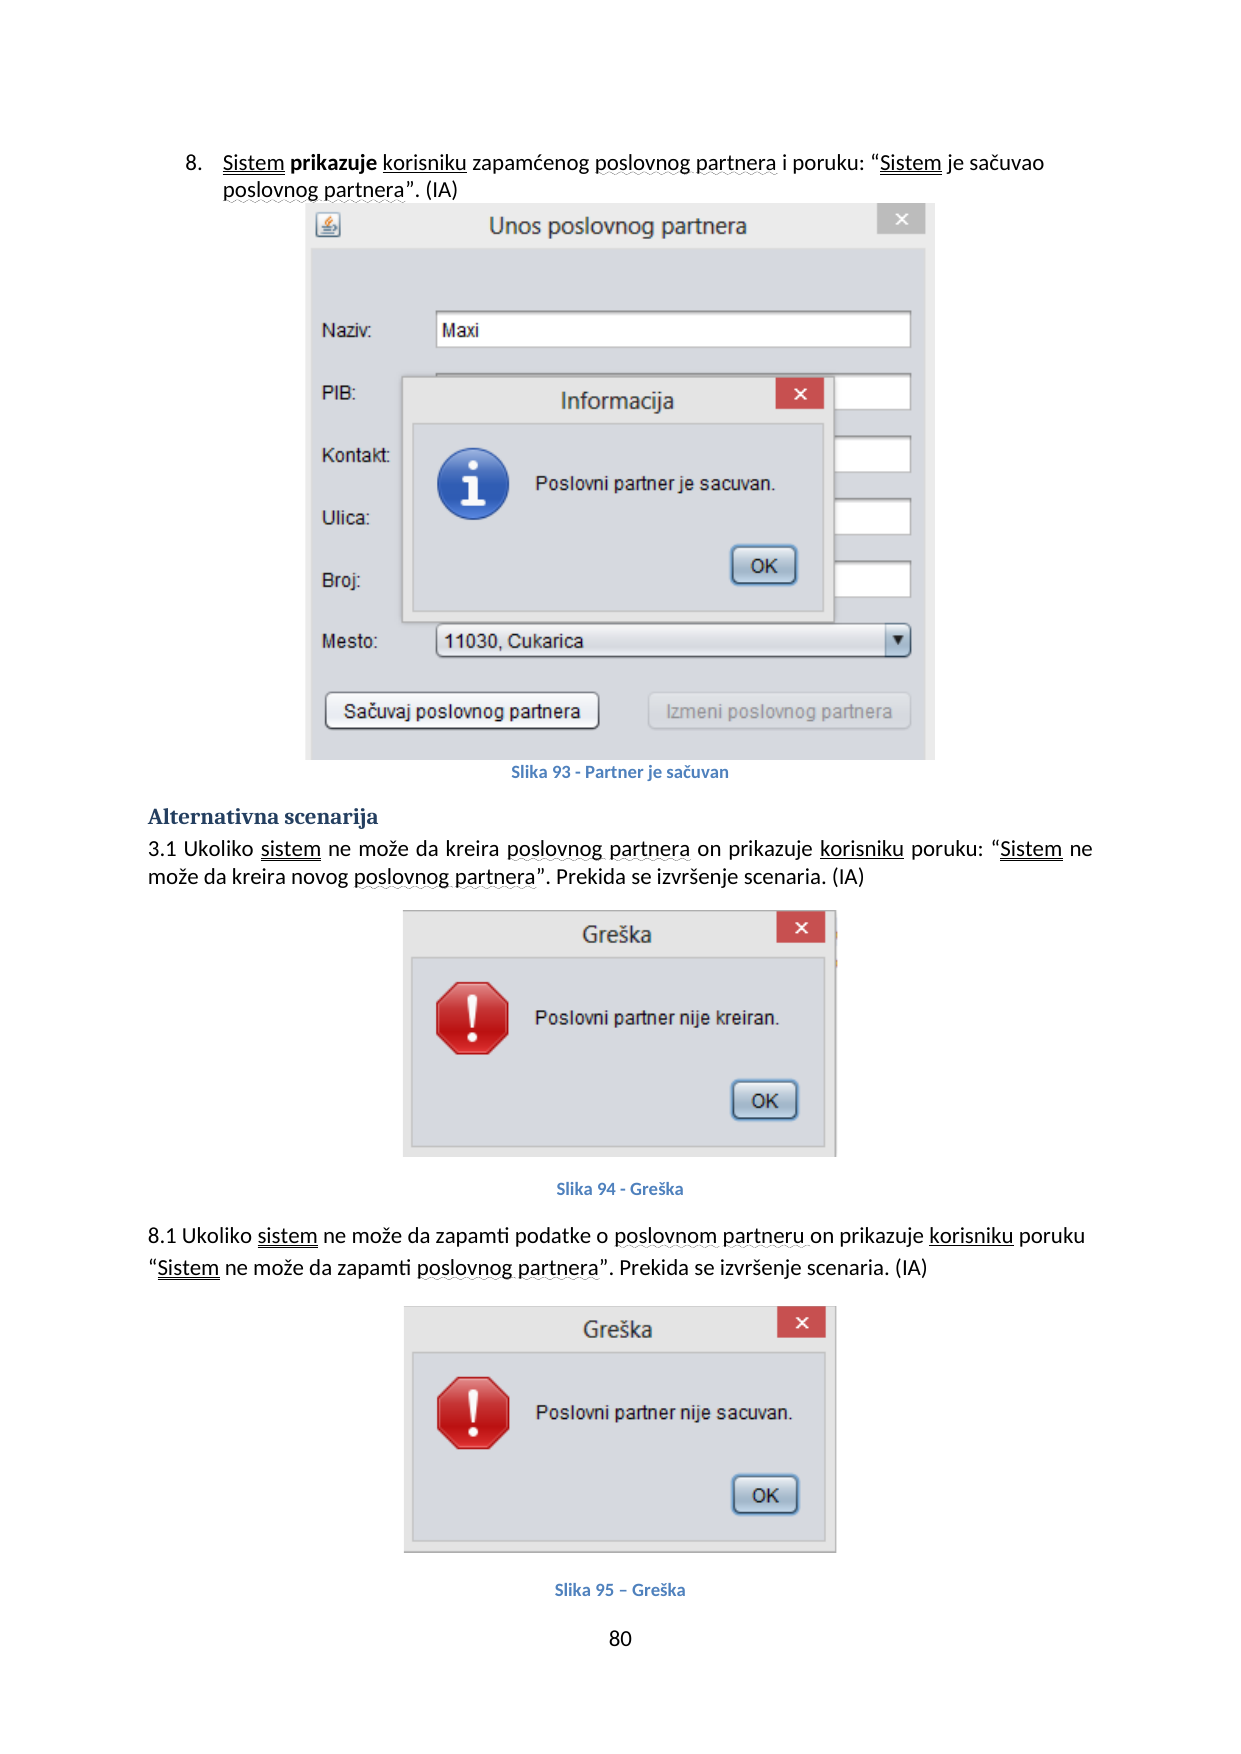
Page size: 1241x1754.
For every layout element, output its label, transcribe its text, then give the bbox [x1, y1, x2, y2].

subtitle Alternativna scenarija [148, 804, 1093, 830]
text Slika 94 - Greška [148, 1177, 1093, 1200]
picture [402, 910, 838, 1157]
picture [305, 203, 935, 760]
text Slika 95 – Greška [148, 1578, 1093, 1601]
text 8.1 Ukoliko sistem ne može da zapamti podatke o poslovnom partneru on prikazuje korisniku poruku “Sistem ne može da zapamti poslovnog partnera”. Prekida se izvršenje scenaria. (IA) [148, 1221, 1093, 1281]
text 3.1 Ukoliko sistem ne može da kreira poslovnog partnera on prikazuje korisniku poruku: “Sistem ne može da kreira novog poslovnog partnera”. Prekida se izvršenje scenaria. (IA) [148, 834, 1093, 890]
text Slika 93 - Partner je sačuvan [148, 760, 1093, 783]
list Sistem prikazuje korisniku zapamćenog poslovnog partnera i poruku: “Sistem je sačuvao poslovnog partnera”. (IA) [185, 148, 1093, 204]
picture [403, 1306, 837, 1553]
